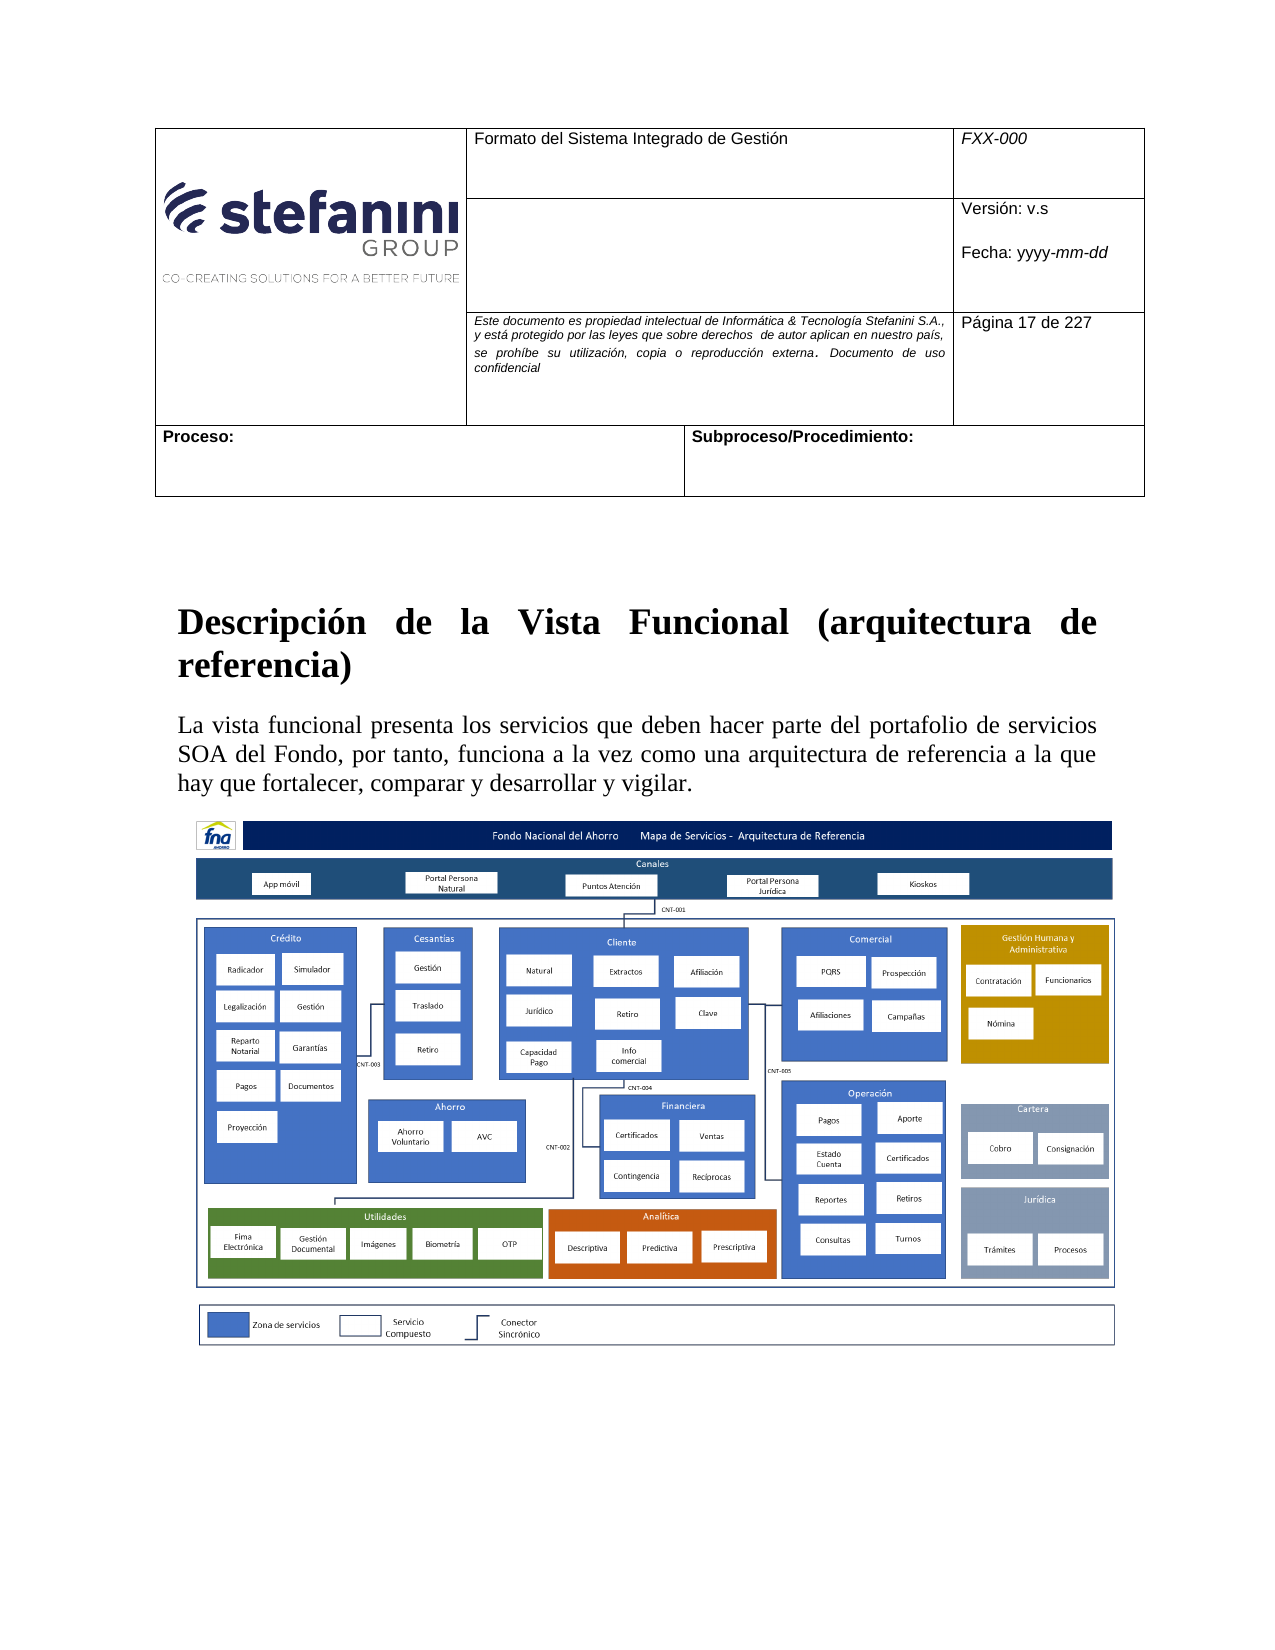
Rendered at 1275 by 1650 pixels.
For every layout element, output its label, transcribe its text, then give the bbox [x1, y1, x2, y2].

picture [196, 821, 1115, 1346]
subtitle Descripción de la Vista Funcional (arquitectura de referencia) [177, 599, 1098, 686]
picture [162, 182, 460, 286]
text La vista funcional presenta los servicios que deben hacer parte del portafolio de servicios SOA del Fondo, por tanto, funciona a la vez como una arquitectura de referencia a la que hay que fortalecer, comparar y desarrollar y vigilar. [177, 711, 1098, 797]
